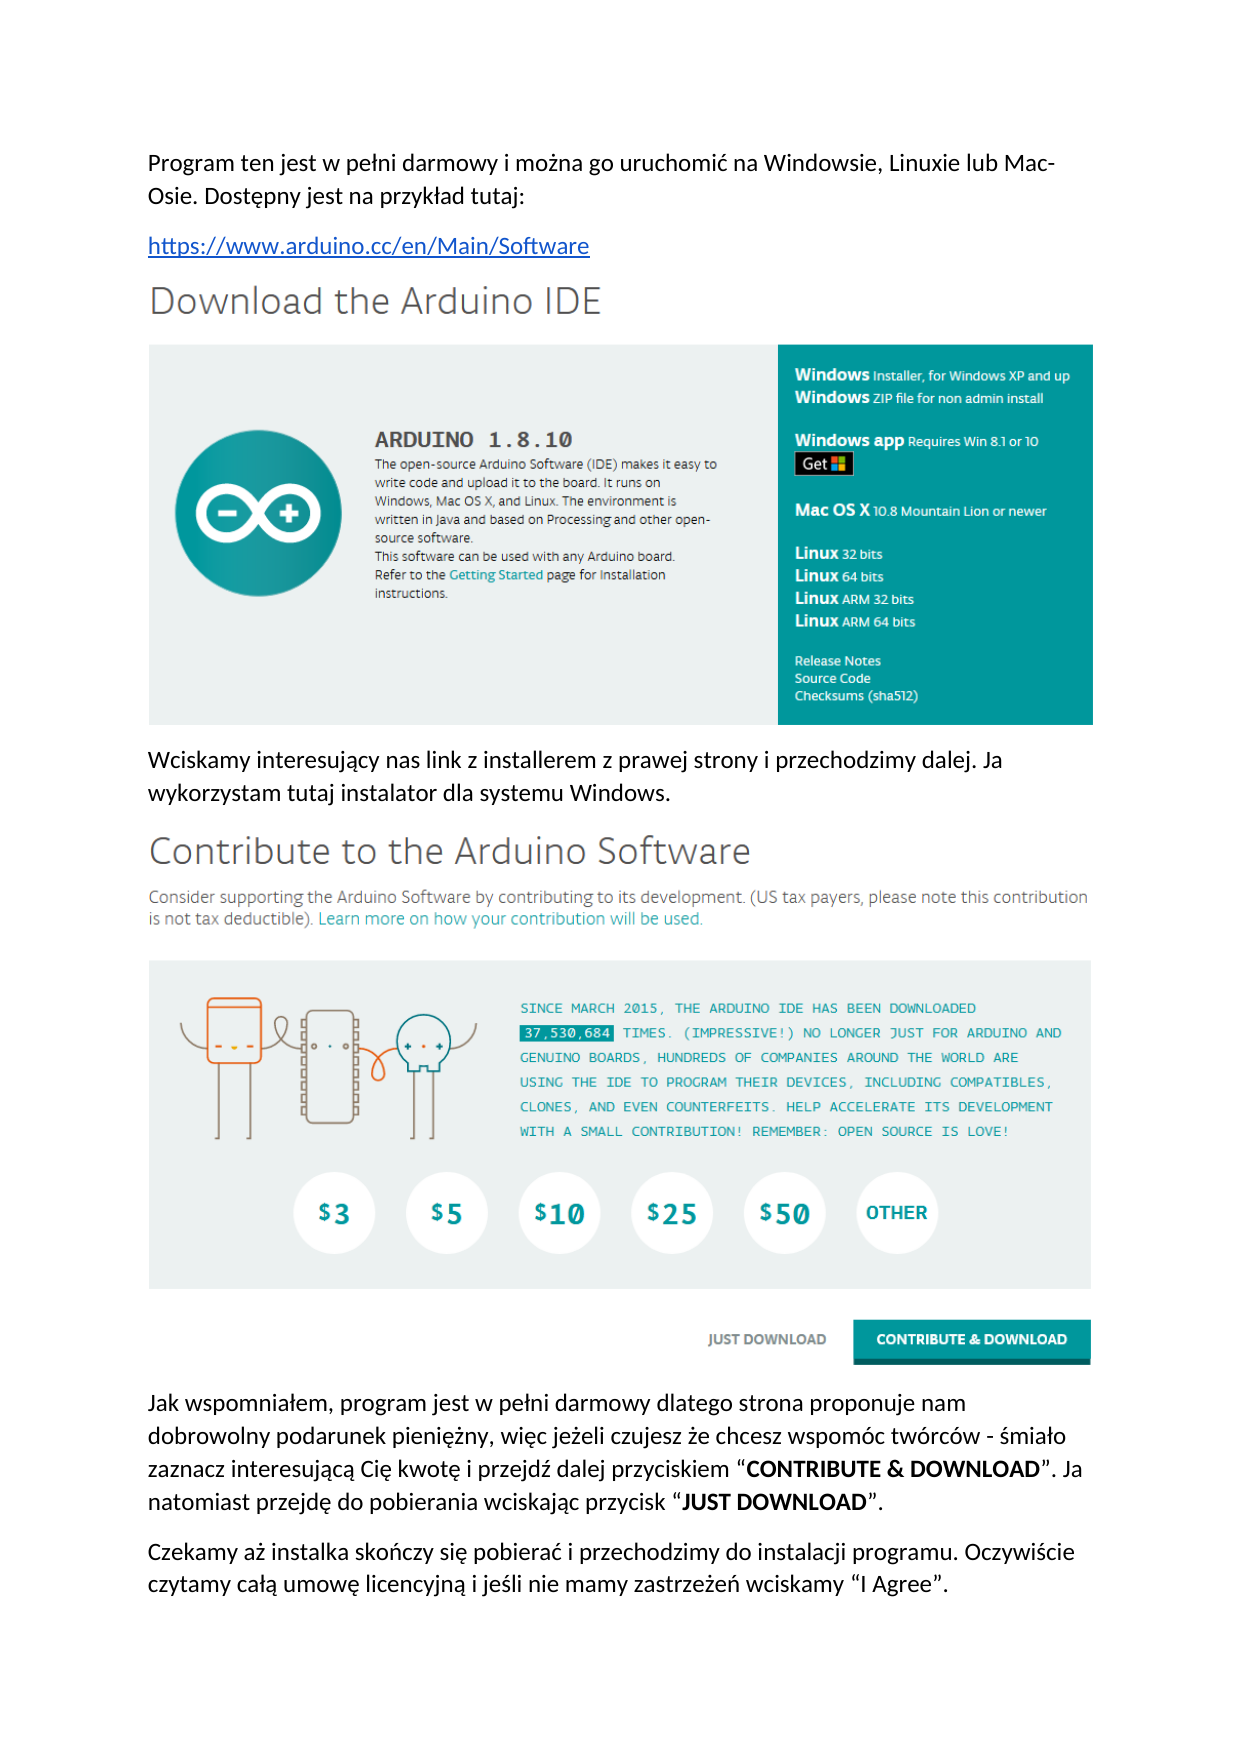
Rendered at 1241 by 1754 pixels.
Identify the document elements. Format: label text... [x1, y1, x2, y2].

text Program ten jest w pełni darmowy i można go uruchomić na Windowsie, Linuxie lub Mac-Osie. Dostępny jest na przykład tutaj: [148, 148, 1093, 211]
text Jak wspomniałem, program jest w pełni darmowy dlatego strona proponuje nam dobrowolny podarunek pieniężny, więc jeżeli czujesz że chcesz wspomóc twórców - śmiało zaznacz interesującą Cię kwotę i przejdź dalej przyciskiem “CONTRIBUTE & DOWNLOAD”. Ja natomiast przejdę do pobierania wciskając przycisk “JUST DOWNLOAD”. [148, 1387, 1093, 1517]
text https://www.arduino.cc/en/Main/Software [148, 230, 1093, 261]
picture [147, 279, 1093, 726]
text Wciskamy interesujący nas link z installerem z prawej strony i przechodzimy dalej. Ja wykorzystam tutaj instalator dla systemu Windows. [148, 744, 1093, 808]
picture [147, 826, 1093, 1369]
text Czekamy aż instalka skończy się pobierać i przechodzimy do instalacji programu. Oczywiście czytamy całą umowę licencyjną i jeśli nie mamy zastrzeżeń wciskamy “I Agree”. [148, 1536, 1093, 1599]
